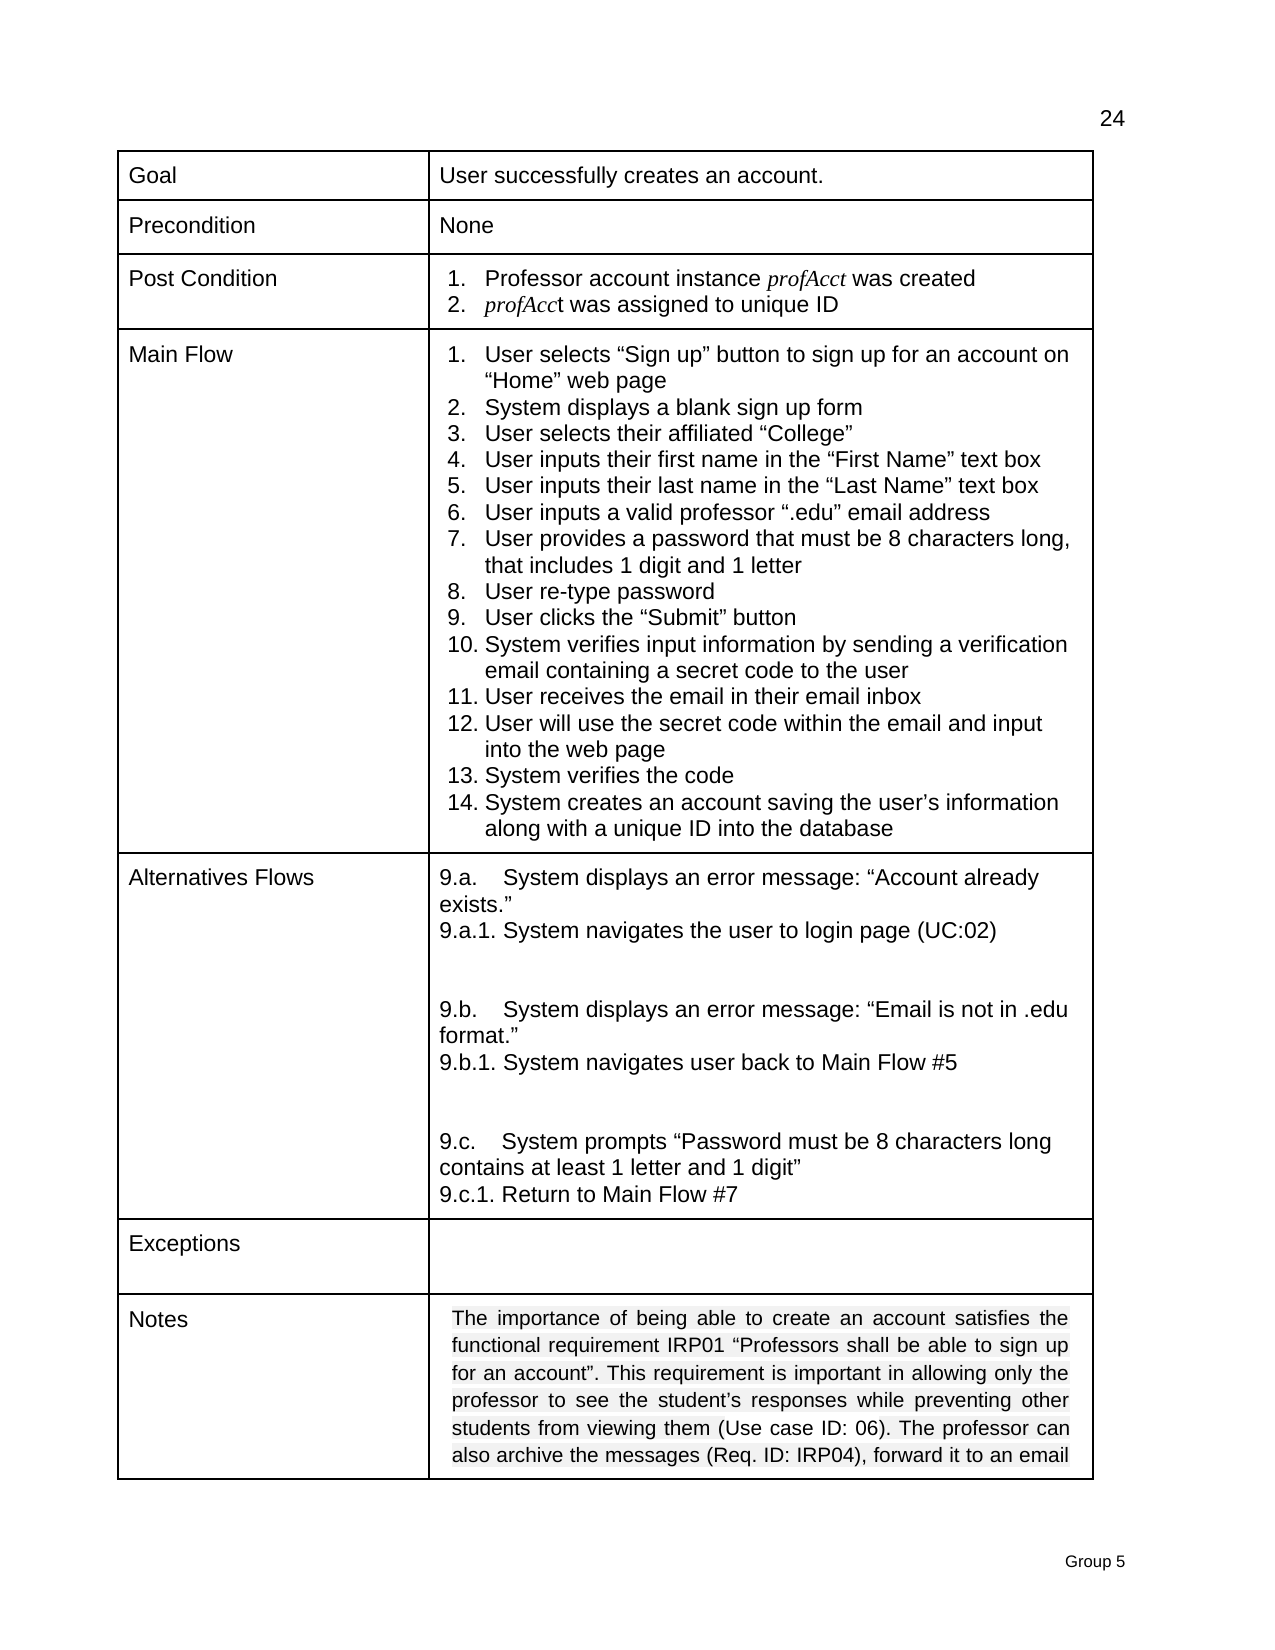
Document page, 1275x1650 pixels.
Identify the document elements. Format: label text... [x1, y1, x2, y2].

table_cell Exceptions [119, 1220, 428, 1293]
table_cell Precondition [119, 201, 428, 252]
table_cell Alternatives Flows [119, 854, 428, 1217]
table_cell Professor account instance profAcct was created profAcct was assigned to unique ID [430, 255, 1092, 328]
table_cell 9.a. System displays an error message: “Account already exists.” 9.a.1. System navigates the user to login page (UC:02) 9.b. System displays an error message: “Email is not in .edu format.” 9.b.1. System navigates user back to Main Flow #5 9.c. System prompts “Password must be 8 characters long contains at least 1 letter and 1 digit” 9.c.1. Return to Main Flow #7 [430, 854, 1092, 1217]
table_cell Notes [119, 1295, 428, 1477]
table_cell Main Flow [119, 330, 428, 852]
table_cell [430, 1220, 1092, 1293]
table_cell None [430, 201, 1092, 252]
table_cell Post Condition [119, 255, 428, 328]
table_cell User successfully creates an account. [430, 152, 1092, 199]
table_cell Goal [119, 152, 428, 199]
table_cell User selects “Sign up” button to sign up for an account on “Home” web page System displays a blank sign up form User selects their affiliated “College” User inputs their first name in the “First Name” text box User inputs their last name in the “Last Name” text box User inputs a valid professor “.edu” email address User provides a password that must be 8 characters long, that includes 1 digit and 1 letter User re-type password User clicks the “Submit” button System verifies input information by sending a verification email containing a secret code to the user User receives the email in their email inbox User will use the secret code within the email and input into the web page System verifies the code System creates an account saving the user’s information along with a unique ID into the database [430, 330, 1092, 852]
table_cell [430, 1295, 1092, 1477]
